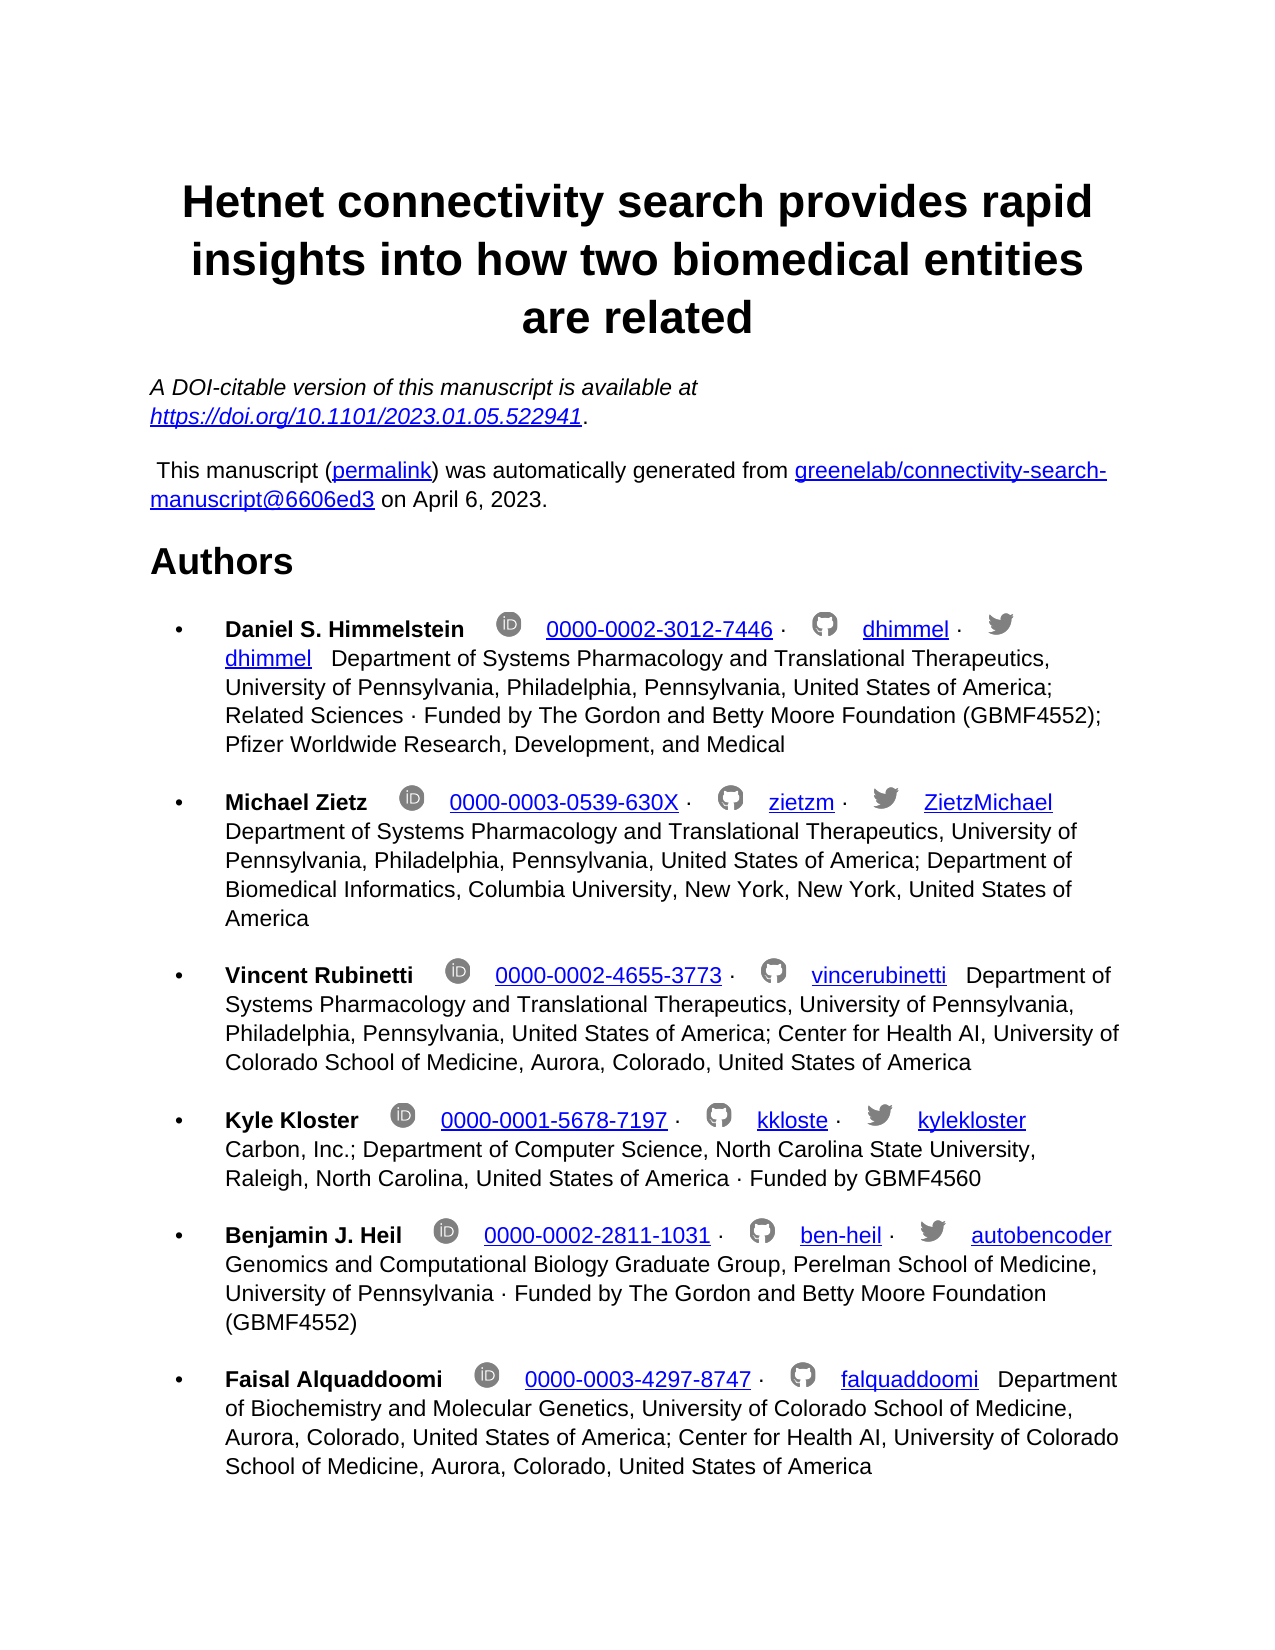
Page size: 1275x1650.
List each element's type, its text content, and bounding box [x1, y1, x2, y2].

title Hetnet connectivity search provides rapid insights into how two biomedical entities are related [150, 175, 1125, 343]
text A DOI-citable version of this manuscript is available at https://doi.org/10.1101/2023.01.05.522941. [150, 374, 1125, 429]
list Kyle Kloster 0000-0001-5678-7197 · kkloste · kylekloster Carbon, Inc.; Department of Computer Science, North Carolina State University, Raleigh, North Carolina, United States of America · Funded by GBMF4560 [175, 1103, 1125, 1191]
list Daniel S. Himmelstein 0000-0002-3012-7446 · dhimmel · dhimmel Department of Systems Pharmacology and Translational Therapeutics, University of Pennsylvania, Philadelphia, Pennsylvania, United States of America; Related Sciences · Funded by The Gordon and Betty Moore Foundation (GBMF4552); Pfizer Worldwide Research, Development, and Medical [175, 612, 1125, 758]
picture [790, 1362, 816, 1388]
picture [761, 958, 787, 984]
subtitle Authors [150, 539, 1125, 583]
picture [812, 612, 838, 637]
picture [445, 958, 470, 984]
picture [399, 785, 425, 811]
picture [988, 612, 1014, 637]
picture [718, 785, 743, 811]
picture [433, 1218, 459, 1244]
picture [496, 612, 522, 637]
picture [750, 1218, 775, 1244]
picture [474, 1362, 500, 1388]
picture [706, 1103, 732, 1128]
picture [390, 1103, 416, 1128]
list Michael Zietz 0000-0003-0539-630X · zietzm · ZietzMichael Department of Systems Pharmacology and Translational Therapeutics, University of Pennsylvania, Philadelphia, Pennsylvania, United States of America; Department of Biomedical Informatics, Columbia University, New York, New York, United States of America [175, 785, 1125, 931]
list Benjamin J. Heil 0000-0002-2811-1031 · ben-heil · autobencoder Genomics and Computational Biology Graduate Group, Perelman School of Medicine, University of Pennsylvania · Funded by The Gordon and Betty Moore Foundation (GBMF4552) [175, 1218, 1125, 1335]
text This manuscript (permalink) was automatically generated from greenelab/connectivity-search-manuscript@6606ed3 on April 6, 2023. [150, 457, 1125, 512]
picture [921, 1218, 946, 1244]
picture [867, 1103, 893, 1128]
picture [873, 785, 899, 811]
list Faisal Alquaddoomi 0000-0003-4297-8747 · falquaddoomi Department of Biochemistry and Molecular Genetics, University of Colorado School of Medicine, Aurora, Colorado, United States of America; Center for Health AI, University of Colorado School of Medicine, Aurora, Colorado, United States of America [175, 1363, 1125, 1479]
list Vincent Rubinetti 0000-0002-4655-3773 · vincerubinetti Department of Systems Pharmacology and Translational Therapeutics, University of Pennsylvania, Philadelphia, Pennsylvania, United States of America; Center for Health AI, University of Colorado School of Medicine, Aurora, Colorado, United States of America [175, 959, 1125, 1075]
